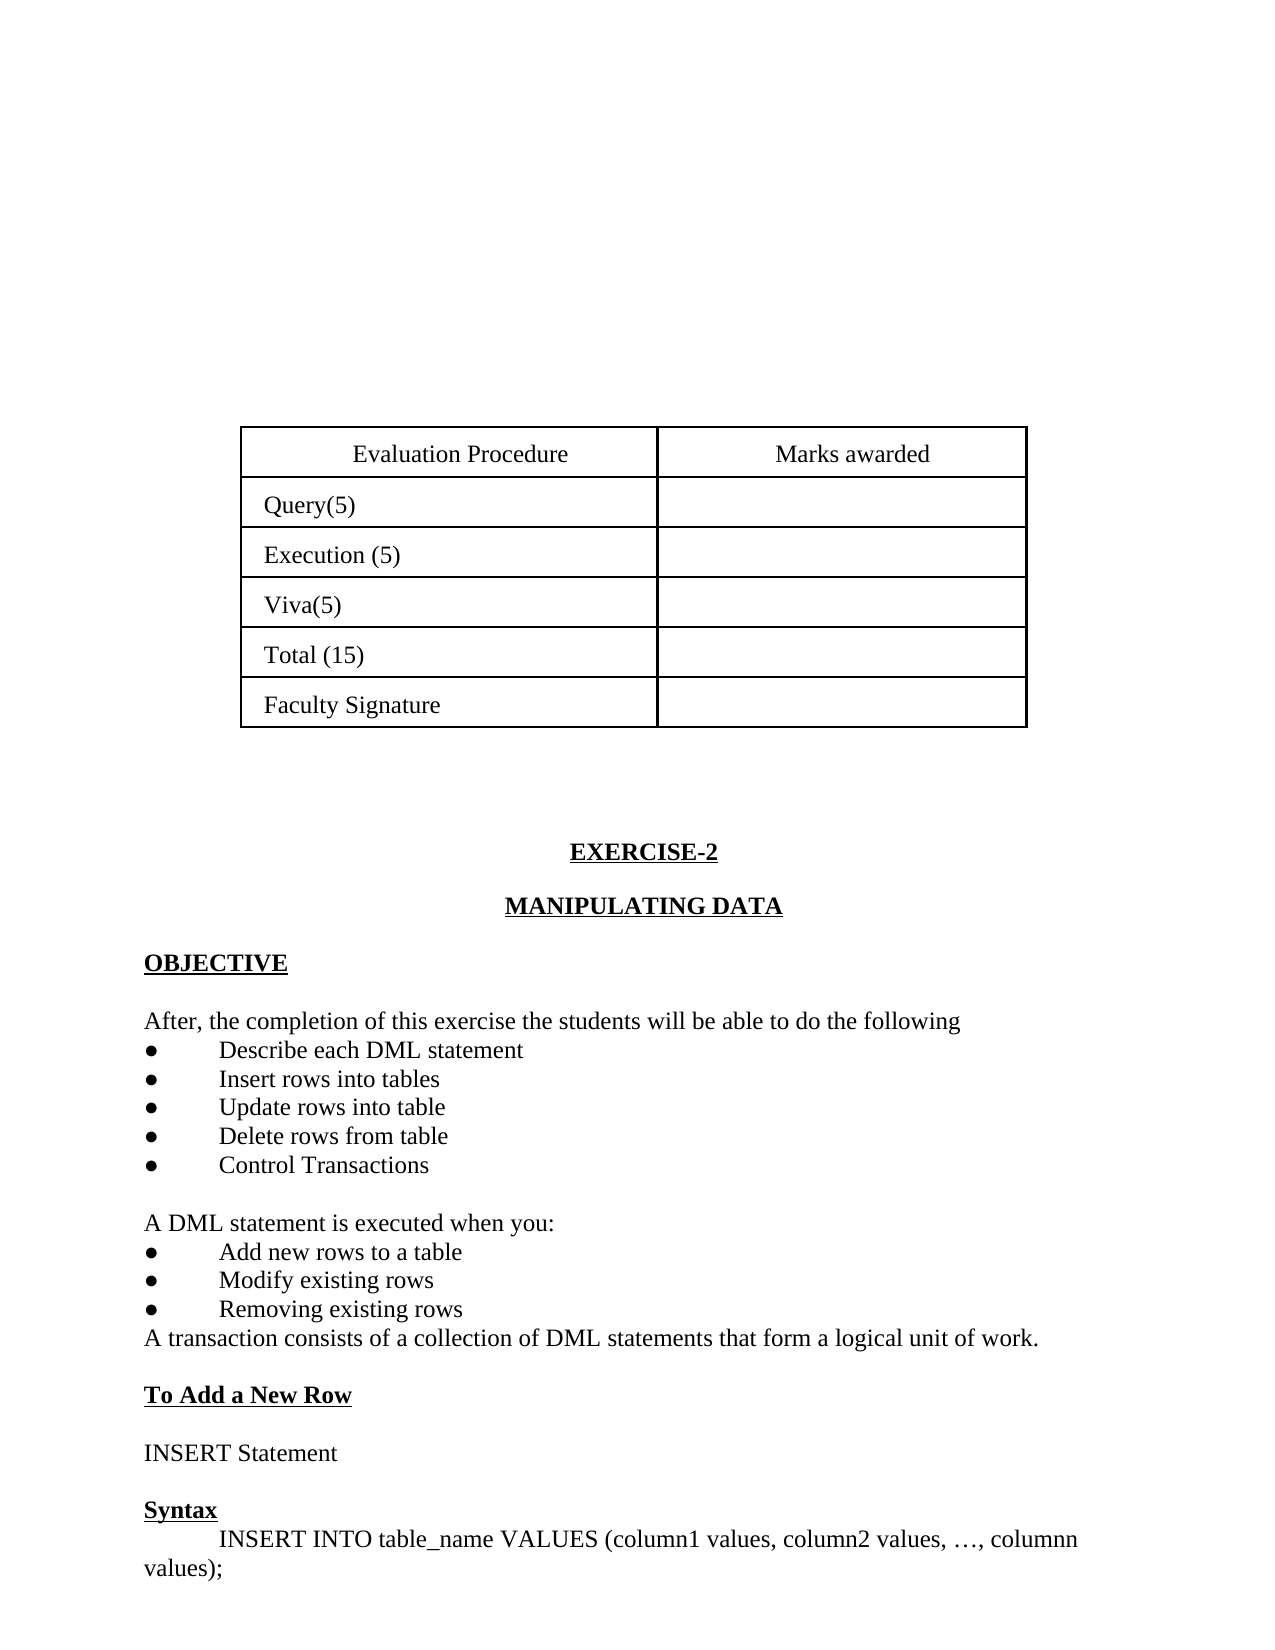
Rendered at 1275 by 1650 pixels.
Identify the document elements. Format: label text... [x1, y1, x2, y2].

list Add new rows to a table [144, 1236, 1275, 1265]
text INSERT Statement [144, 1438, 1275, 1467]
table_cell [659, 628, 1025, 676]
text values); [144, 1553, 1275, 1582]
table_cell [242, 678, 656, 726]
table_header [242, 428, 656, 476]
list Control Transactions [144, 1150, 1275, 1179]
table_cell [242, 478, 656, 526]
text MANIPULATING DATA [112, 891, 1175, 920]
text INSERT INTO table_name VALUES (column1 values, column2 values, …, columnn [219, 1524, 1275, 1553]
text EXERCISE-2 [112, 837, 1175, 866]
text A transaction consists of a collection of DML statements that form a logical unit of work. [144, 1323, 1275, 1352]
list Modify existing rows [144, 1265, 1275, 1294]
text After, the completion of this exercise the students will be able to do the following [144, 1006, 1275, 1035]
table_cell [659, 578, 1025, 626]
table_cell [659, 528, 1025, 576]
text Syntax [144, 1496, 1275, 1524]
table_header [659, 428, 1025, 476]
list Removing existing rows [144, 1294, 1275, 1323]
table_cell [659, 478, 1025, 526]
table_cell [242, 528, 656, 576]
text OBJECTIVE [144, 948, 1275, 977]
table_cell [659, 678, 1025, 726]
list Delete rows from table [144, 1121, 1275, 1150]
list Insert rows into tables [144, 1063, 1275, 1092]
list Update rows into table [144, 1092, 1275, 1121]
list Describe each DML statement [144, 1035, 1275, 1063]
text A DML statement is executed when you: [144, 1208, 1275, 1236]
text To Add a New Row [144, 1381, 1275, 1409]
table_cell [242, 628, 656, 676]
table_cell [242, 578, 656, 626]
